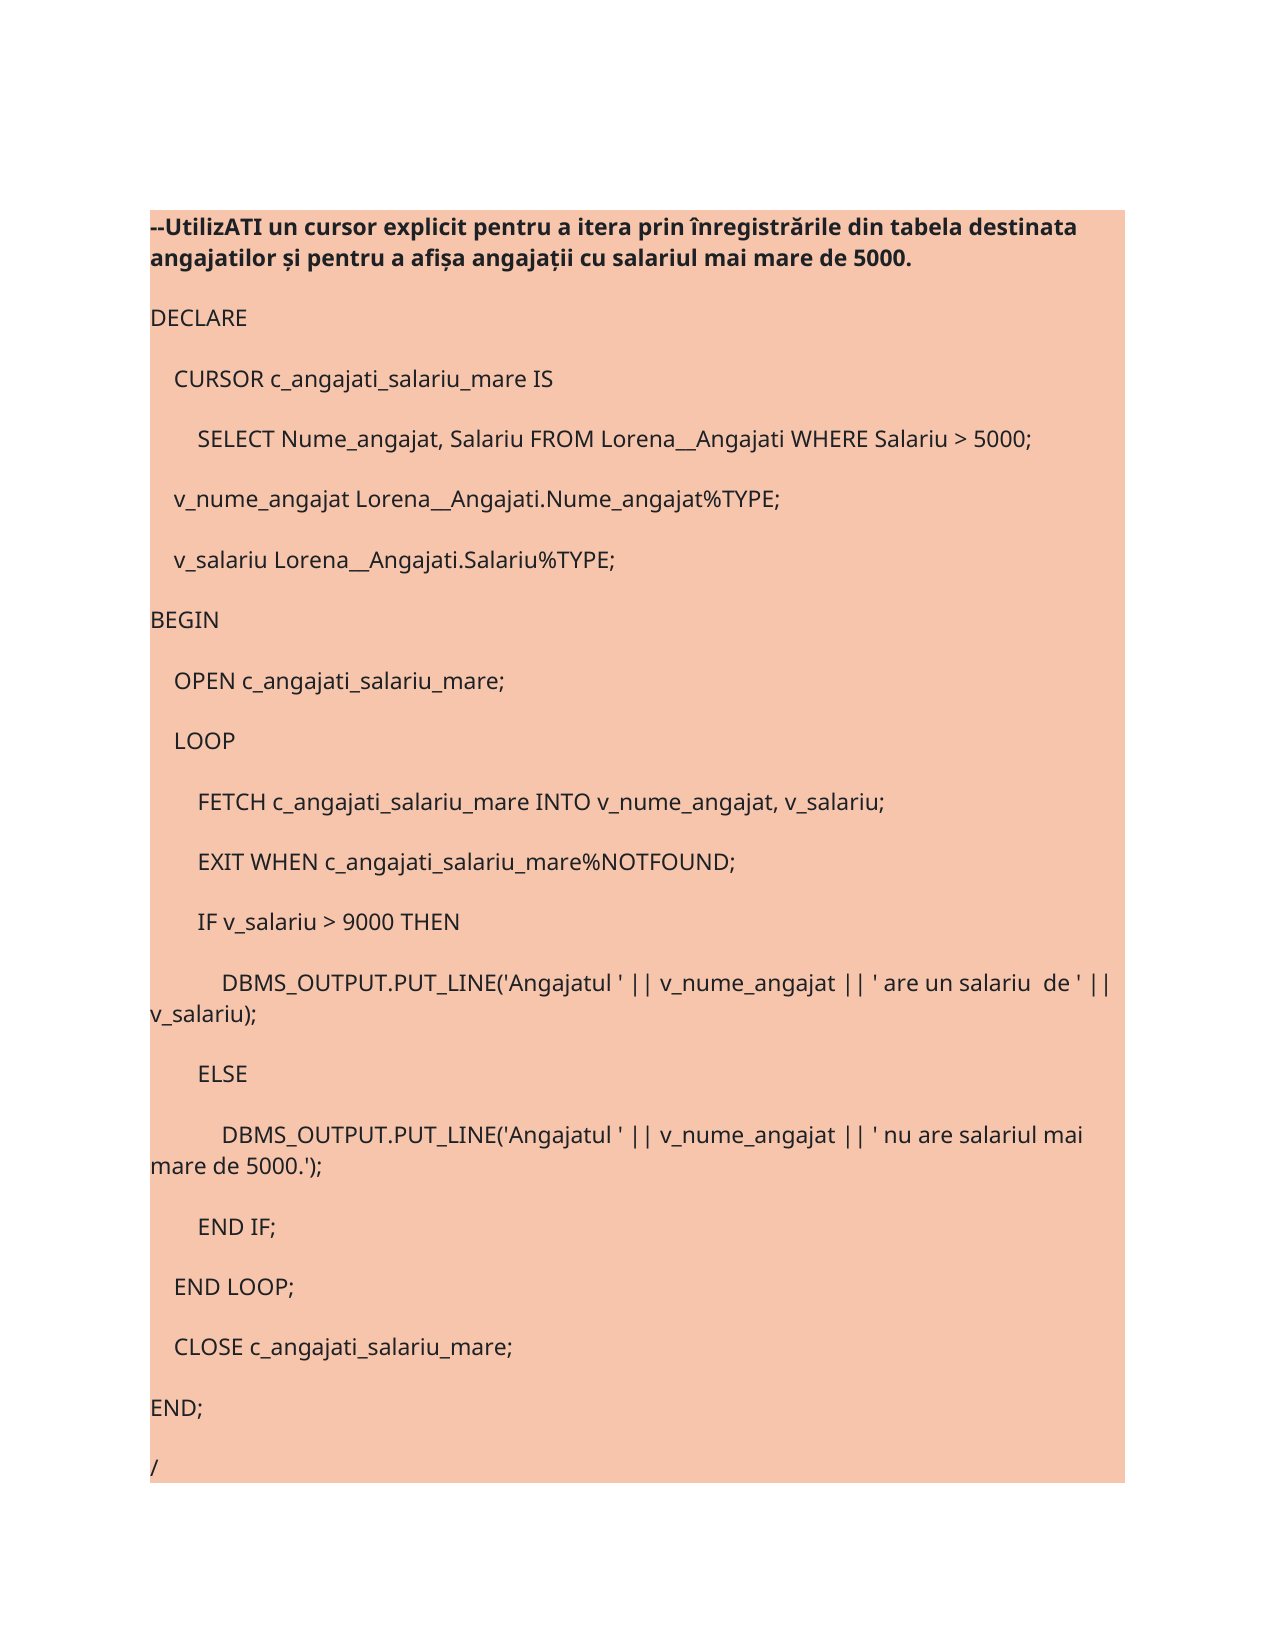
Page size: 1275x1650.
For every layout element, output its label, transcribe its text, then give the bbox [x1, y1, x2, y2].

text END LOOP; [150, 1271, 1125, 1302]
text FETCH c_angajati_salariu_mare INTO v_nume_angajat, v_salariu; [150, 785, 1125, 817]
text CLOSE c_angajati_salariu_mare; [150, 1331, 1125, 1362]
text DBMS_OUTPUT.PUT_LINE('Angajatul ' || v_nume_angajat || ' nu are salariul mai mare de 5000.'); [150, 1119, 1125, 1181]
text END IF; [150, 1210, 1125, 1242]
text / [150, 1452, 1125, 1483]
text ELSE [150, 1058, 1125, 1089]
text BEGIN [150, 604, 1125, 635]
text --UtilizATI un cursor explicit pentru a itera prin înregistrările din tabela destinata angajatilor și pentru a afișa angajații cu salariul mai mare de 5000. [150, 210, 1125, 273]
text IF v_salariu > 9000 THEN [150, 906, 1125, 937]
text v_salariu Lorena__Angajati.Salariu%TYPE; [150, 544, 1125, 575]
text LOOP [150, 725, 1125, 756]
text DECLARE [150, 302, 1125, 333]
text v_nume_angajat Lorena__Angajati.Nume_angajat%TYPE; [150, 483, 1125, 514]
text OPEN c_angajati_salariu_mare; [150, 664, 1125, 696]
text CURSOR c_angajati_salariu_mare IS [150, 362, 1125, 394]
text DBMS_OUTPUT.PUT_LINE('Angajatul ' || v_nume_angajat || ' are un salariu de ' || v_salariu); [150, 967, 1125, 1029]
text END; [150, 1392, 1125, 1423]
text SELECT Nume_angajat, Salariu FROM Lorena__Angajati WHERE Salariu > 5000; [150, 423, 1125, 454]
text EXIT WHEN c_angajati_salariu_mare%NOTFOUND; [150, 846, 1125, 877]
